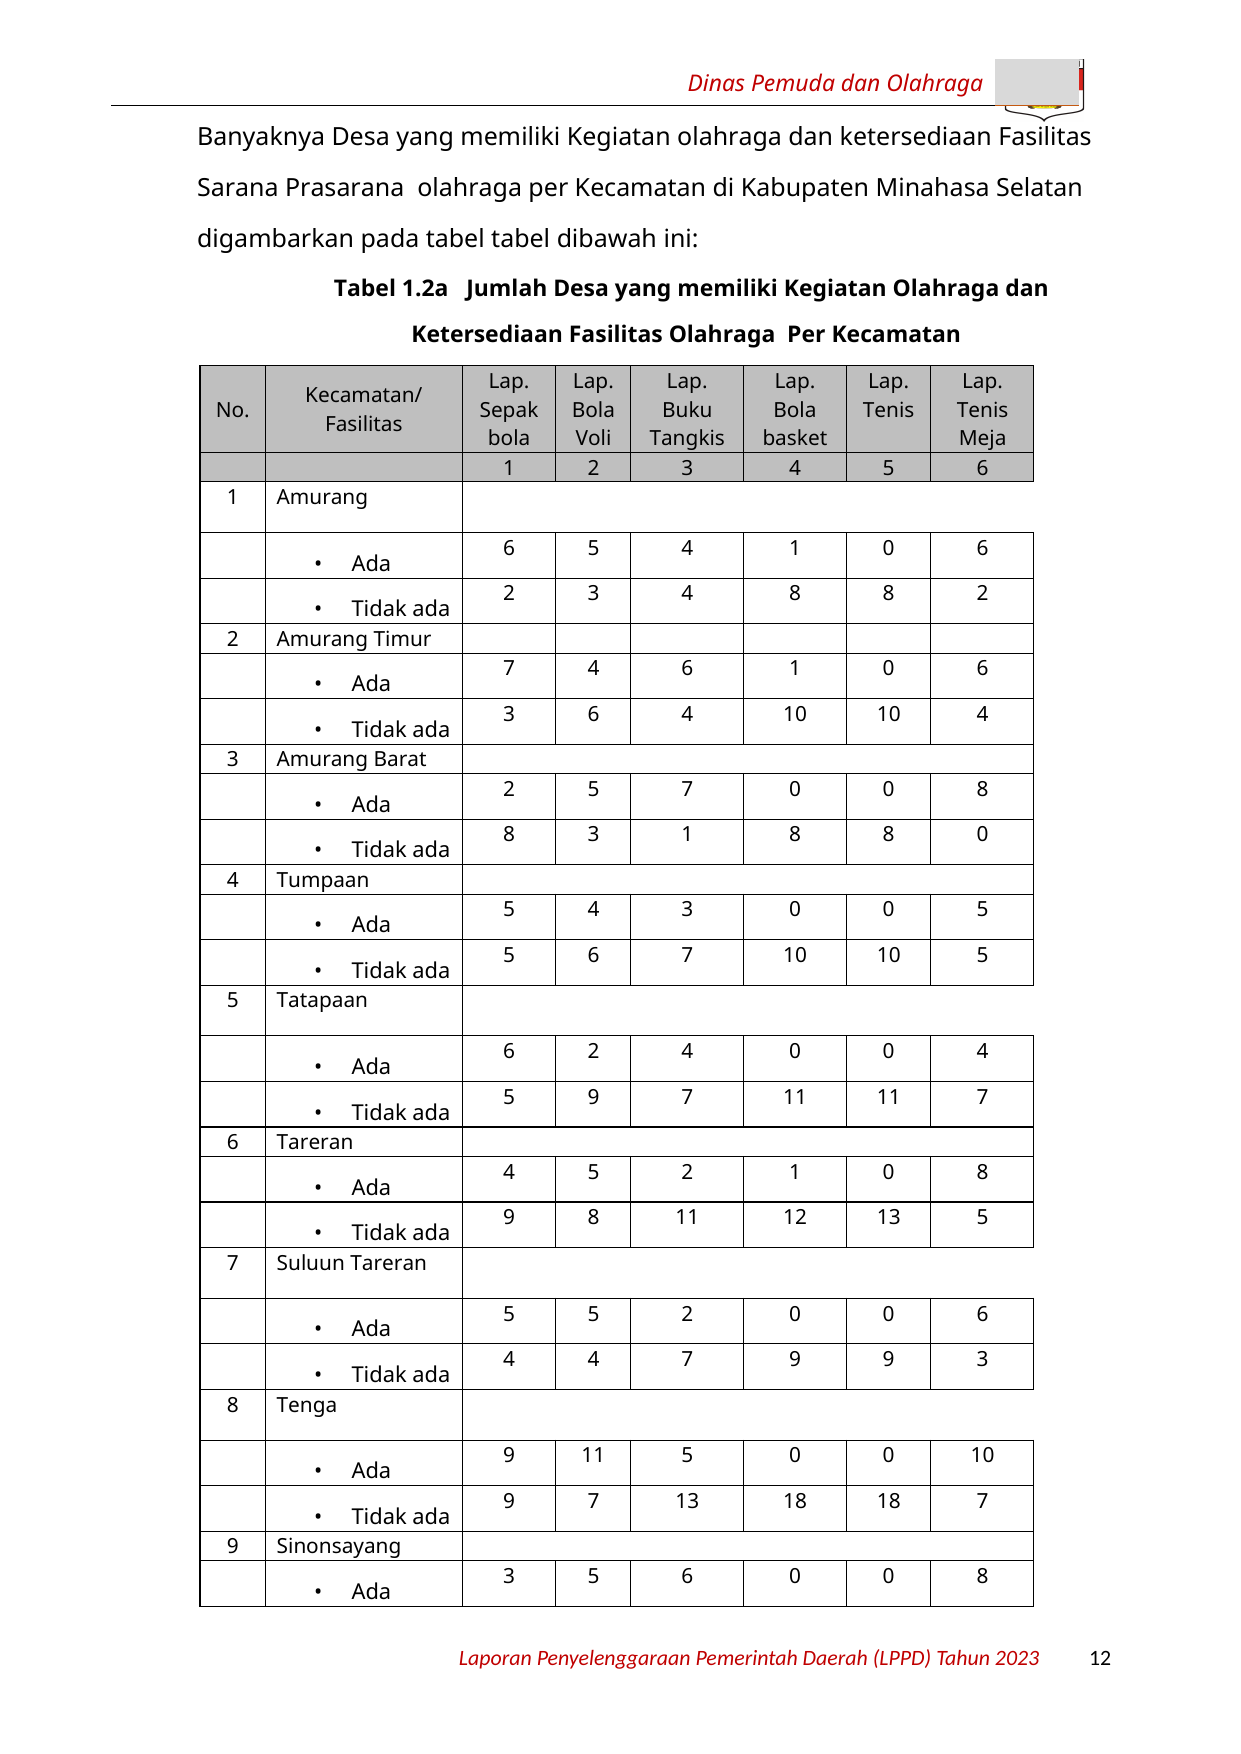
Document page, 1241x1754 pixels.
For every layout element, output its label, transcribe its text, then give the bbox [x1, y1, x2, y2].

table_cell 1 [463, 453, 555, 481]
table_cell 3 [556, 820, 630, 864]
table_cell 2 [631, 1157, 743, 1201]
table_cell [201, 1082, 265, 1126]
table_cell 7 [631, 1082, 743, 1126]
table_cell [201, 774, 265, 818]
table_cell 18 [847, 1486, 930, 1531]
table_cell 7 [931, 1486, 1033, 1531]
table_cell 5 [463, 895, 555, 939]
table_cell [463, 745, 1033, 773]
table_cell 0 [744, 1036, 846, 1081]
table_header Kecamatan/ Fasilitas [266, 366, 462, 452]
table_cell 7 [631, 774, 743, 818]
table_cell 13 [631, 1486, 743, 1531]
table_cell 1 [631, 820, 743, 864]
table_header Lap. Tenis [847, 366, 930, 452]
table_cell [463, 865, 1033, 893]
table_cell [556, 624, 630, 652]
table_cell 7 [201, 1248, 265, 1298]
table_cell 9 [463, 1203, 555, 1247]
table_cell Sinonsayang [266, 1532, 462, 1560]
table_cell 5 [556, 1299, 630, 1343]
table_header Lap. Bola basket [744, 366, 846, 452]
table_cell 4 [463, 1344, 555, 1389]
table_cell [463, 624, 555, 652]
table_cell 5 [201, 986, 265, 1035]
text Ketersediaan Fasilitas Olahraga Per Kecamatan [197, 318, 1111, 349]
table_cell 8 [931, 774, 1033, 818]
table_cell Tidak ada [266, 1486, 462, 1531]
table_cell 6 [631, 1561, 743, 1606]
table_cell Ada [266, 533, 462, 577]
table_cell 0 [744, 1299, 846, 1343]
table_cell 0 [931, 820, 1033, 864]
table_cell 9 [201, 1532, 265, 1560]
table_cell 1 [744, 654, 846, 698]
table_cell Tareran [266, 1128, 462, 1156]
table_cell 6 [463, 1036, 555, 1081]
table_cell 11 [631, 1203, 743, 1247]
table_cell 8 [847, 579, 930, 623]
table_cell 8 [931, 1157, 1033, 1201]
table_cell [201, 1203, 265, 1247]
table_cell Ada [266, 1299, 462, 1343]
table_cell Tidak ada [266, 579, 462, 623]
table_cell 4 [556, 1344, 630, 1389]
table_cell [201, 940, 265, 984]
table_cell [463, 1532, 1033, 1560]
table_cell Suluun Tareran [266, 1248, 462, 1298]
table_cell 1 [744, 1157, 846, 1201]
table_cell [201, 1157, 265, 1201]
table_cell 2 [556, 1036, 630, 1081]
table_cell Tidak ada [266, 699, 462, 743]
table_cell 0 [744, 1561, 846, 1606]
table_cell [201, 1486, 265, 1531]
table_cell 7 [463, 654, 555, 698]
table_cell 4 [631, 699, 743, 743]
table_cell 5 [463, 940, 555, 984]
table_cell 4 [631, 533, 743, 577]
table_cell 9 [463, 1486, 555, 1531]
table_cell 6 [201, 1128, 265, 1156]
table_cell [931, 624, 1033, 652]
table_cell [201, 453, 265, 481]
table_cell Ada [266, 1561, 462, 1606]
table_cell 5 [556, 1561, 630, 1606]
table_cell 13 [847, 1203, 930, 1247]
table_cell 0 [847, 1157, 930, 1201]
table_cell 3 [631, 895, 743, 939]
table_cell 7 [631, 1344, 743, 1389]
table_cell 5 [556, 774, 630, 818]
table_cell 4 [556, 895, 630, 939]
table_cell 8 [847, 820, 930, 864]
table_cell [201, 1036, 265, 1081]
table_cell 6 [931, 654, 1033, 698]
table_cell 5 [631, 1441, 743, 1485]
table_cell 6 [931, 453, 1033, 481]
table_cell [266, 453, 462, 481]
table_cell 2 [556, 453, 630, 481]
table_cell Ada [266, 1157, 462, 1201]
table_header Lap. Tenis Meja [931, 366, 1033, 452]
table_cell [631, 624, 743, 652]
table_cell [201, 533, 265, 577]
table_cell 7 [631, 940, 743, 984]
table_cell 0 [847, 1299, 930, 1343]
table_cell 6 [931, 533, 1033, 577]
table_cell 0 [847, 1561, 930, 1606]
table_cell 11 [744, 1082, 846, 1126]
table_cell 6 [556, 699, 630, 743]
table_cell 10 [744, 940, 846, 984]
table_cell 6 [463, 533, 555, 577]
text Banyaknya Desa yang memiliki Kegiatan olahraga dan ketersediaan Fasilitas Sarana Prasarana olahraga per Kecamatan di Kabupaten Minahasa Selatan digambarkan pada tabel tabel dibawah ini: [197, 118, 1111, 254]
table_cell Ada [266, 1441, 462, 1485]
table_cell Ada [266, 1036, 462, 1081]
table_cell Ada [266, 654, 462, 698]
table_cell [463, 1128, 1033, 1156]
table_cell 0 [847, 895, 930, 939]
table_cell 6 [556, 940, 630, 984]
table_header Lap. Sepak bola [463, 366, 555, 452]
table_cell 1 [744, 533, 846, 577]
table_cell 4 [931, 699, 1033, 743]
table_cell Amurang Timur [266, 624, 462, 652]
table_cell 2 [463, 774, 555, 818]
table_cell 4 [631, 1036, 743, 1081]
table_cell 5 [556, 533, 630, 577]
table_cell 11 [847, 1082, 930, 1126]
table_cell 2 [931, 579, 1033, 623]
table_cell [201, 1344, 265, 1389]
table_cell [201, 1299, 265, 1343]
table_cell 3 [201, 745, 265, 773]
table_cell 6 [631, 654, 743, 698]
table_cell 0 [744, 895, 846, 939]
table_header No. [201, 366, 265, 452]
table_cell Ada [266, 774, 462, 818]
table_cell Tidak ada [266, 1203, 462, 1247]
table_cell [744, 624, 846, 652]
table_cell 4 [931, 1036, 1033, 1081]
text Tabel 1.2a Jumlah Desa yang memiliki Kegiatan Olahraga dan [197, 271, 1111, 303]
table_cell 9 [463, 1441, 555, 1485]
table_cell 3 [463, 1561, 555, 1606]
table_cell 18 [744, 1486, 846, 1531]
table_cell Tatapaan [266, 986, 462, 1035]
table_header Lap. Bola Voli [556, 366, 630, 452]
table_cell 4 [201, 865, 265, 893]
table_cell 0 [847, 533, 930, 577]
table_cell 10 [744, 699, 846, 743]
table_cell 4 [631, 579, 743, 623]
table_cell Amurang Barat [266, 745, 462, 773]
table_header Lap. Buku Tangkis [631, 366, 743, 452]
table_cell [201, 654, 265, 698]
table_cell Tenga [266, 1390, 462, 1439]
table_cell 0 [744, 774, 846, 818]
table_cell 0 [847, 1036, 930, 1081]
table_cell 5 [931, 940, 1033, 984]
table_cell 6 [931, 1299, 1033, 1343]
table_cell Amurang [266, 482, 462, 532]
table_cell [201, 895, 265, 939]
table_cell 1 [201, 482, 265, 532]
table_cell 2 [201, 624, 265, 652]
table_cell [201, 1441, 265, 1485]
table_cell 5 [463, 1082, 555, 1126]
table_cell [201, 579, 265, 623]
table_cell 5 [931, 1203, 1033, 1247]
table_cell 2 [631, 1299, 743, 1343]
table_cell 8 [744, 579, 846, 623]
table_cell Tidak ada [266, 820, 462, 864]
table_cell Ada [266, 895, 462, 939]
table_cell 10 [847, 940, 930, 984]
table_cell Tumpaan [266, 865, 462, 893]
table_cell 0 [847, 654, 930, 698]
table_cell [201, 1561, 265, 1606]
table_cell 0 [744, 1441, 846, 1485]
table_cell 3 [556, 579, 630, 623]
table_cell Tidak ada [266, 1082, 462, 1126]
table_cell 9 [556, 1082, 630, 1126]
table_cell Tidak ada [266, 1344, 462, 1389]
table_cell 8 [931, 1561, 1033, 1606]
table_cell 8 [744, 820, 846, 864]
table_cell 4 [463, 1157, 555, 1201]
table_cell 8 [556, 1203, 630, 1247]
table_cell 4 [556, 654, 630, 698]
table_cell [201, 820, 265, 864]
table_cell 0 [847, 1441, 930, 1485]
table_cell [201, 699, 265, 743]
table_cell 9 [847, 1344, 930, 1389]
table_cell [847, 624, 930, 652]
table_cell 3 [931, 1344, 1033, 1389]
table_cell 8 [201, 1390, 265, 1439]
table_cell 10 [931, 1441, 1033, 1485]
table_cell 7 [556, 1486, 630, 1531]
table_cell Tidak ada [266, 940, 462, 984]
table_cell 0 [847, 774, 930, 818]
table_cell 7 [931, 1082, 1033, 1126]
table_cell 5 [463, 1299, 555, 1343]
table_cell 5 [931, 895, 1033, 939]
table_cell 10 [847, 699, 930, 743]
picture [1004, 59, 1085, 118]
table_cell 5 [556, 1157, 630, 1201]
table_cell 11 [556, 1441, 630, 1485]
table_cell 9 [744, 1344, 846, 1389]
table_cell 3 [463, 699, 555, 743]
table_cell 8 [463, 820, 555, 864]
table_cell 2 [463, 579, 555, 623]
table_cell 5 [847, 453, 930, 481]
table_cell 12 [744, 1203, 846, 1247]
table_cell 4 [744, 453, 846, 481]
table_cell 3 [631, 453, 743, 481]
